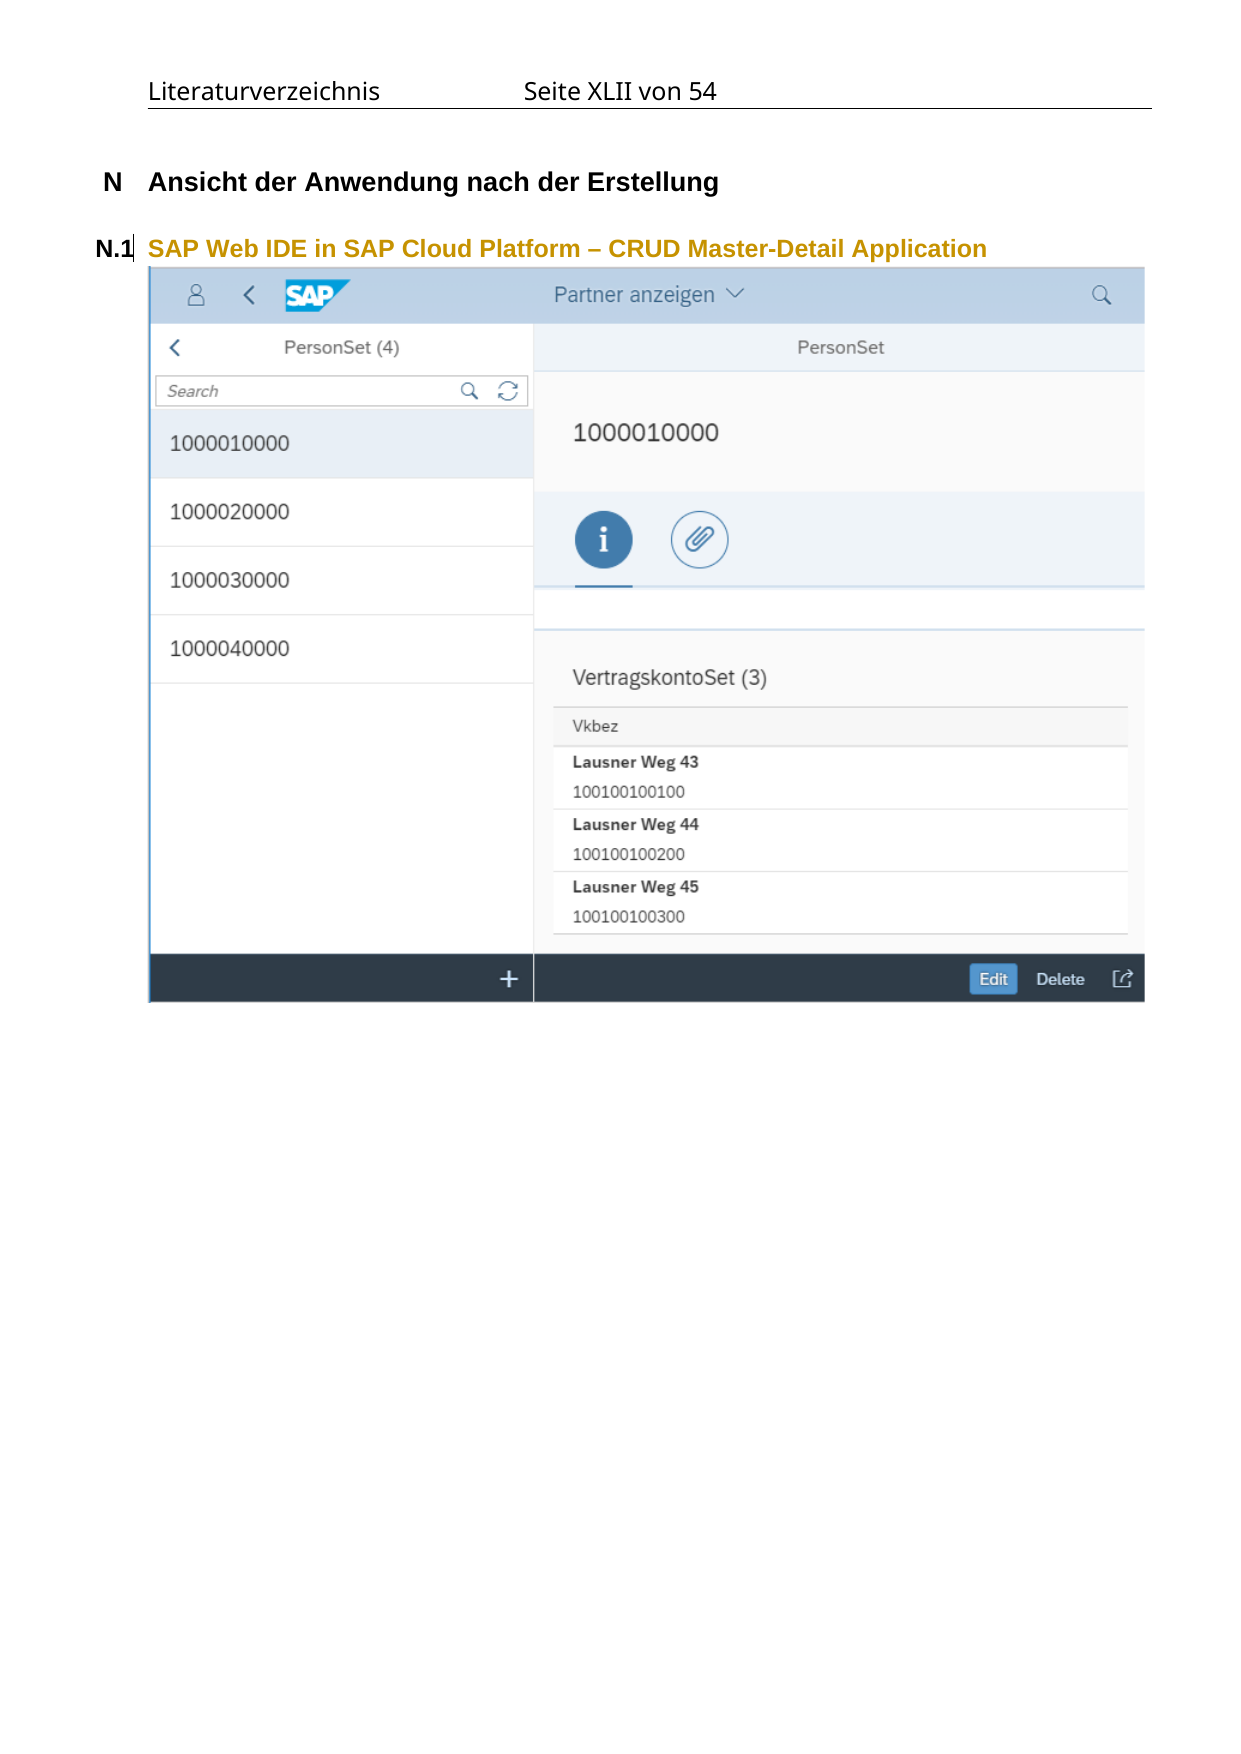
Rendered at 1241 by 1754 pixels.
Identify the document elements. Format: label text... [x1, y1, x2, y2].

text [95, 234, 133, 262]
text SAP Web IDE in SAP Cloud Platform – CRUD Master-Detail Application [134, 234, 1152, 262]
text Ansicht der Anwendung nach der Erstellung [103, 166, 1152, 197]
picture [147, 266, 1145, 1003]
